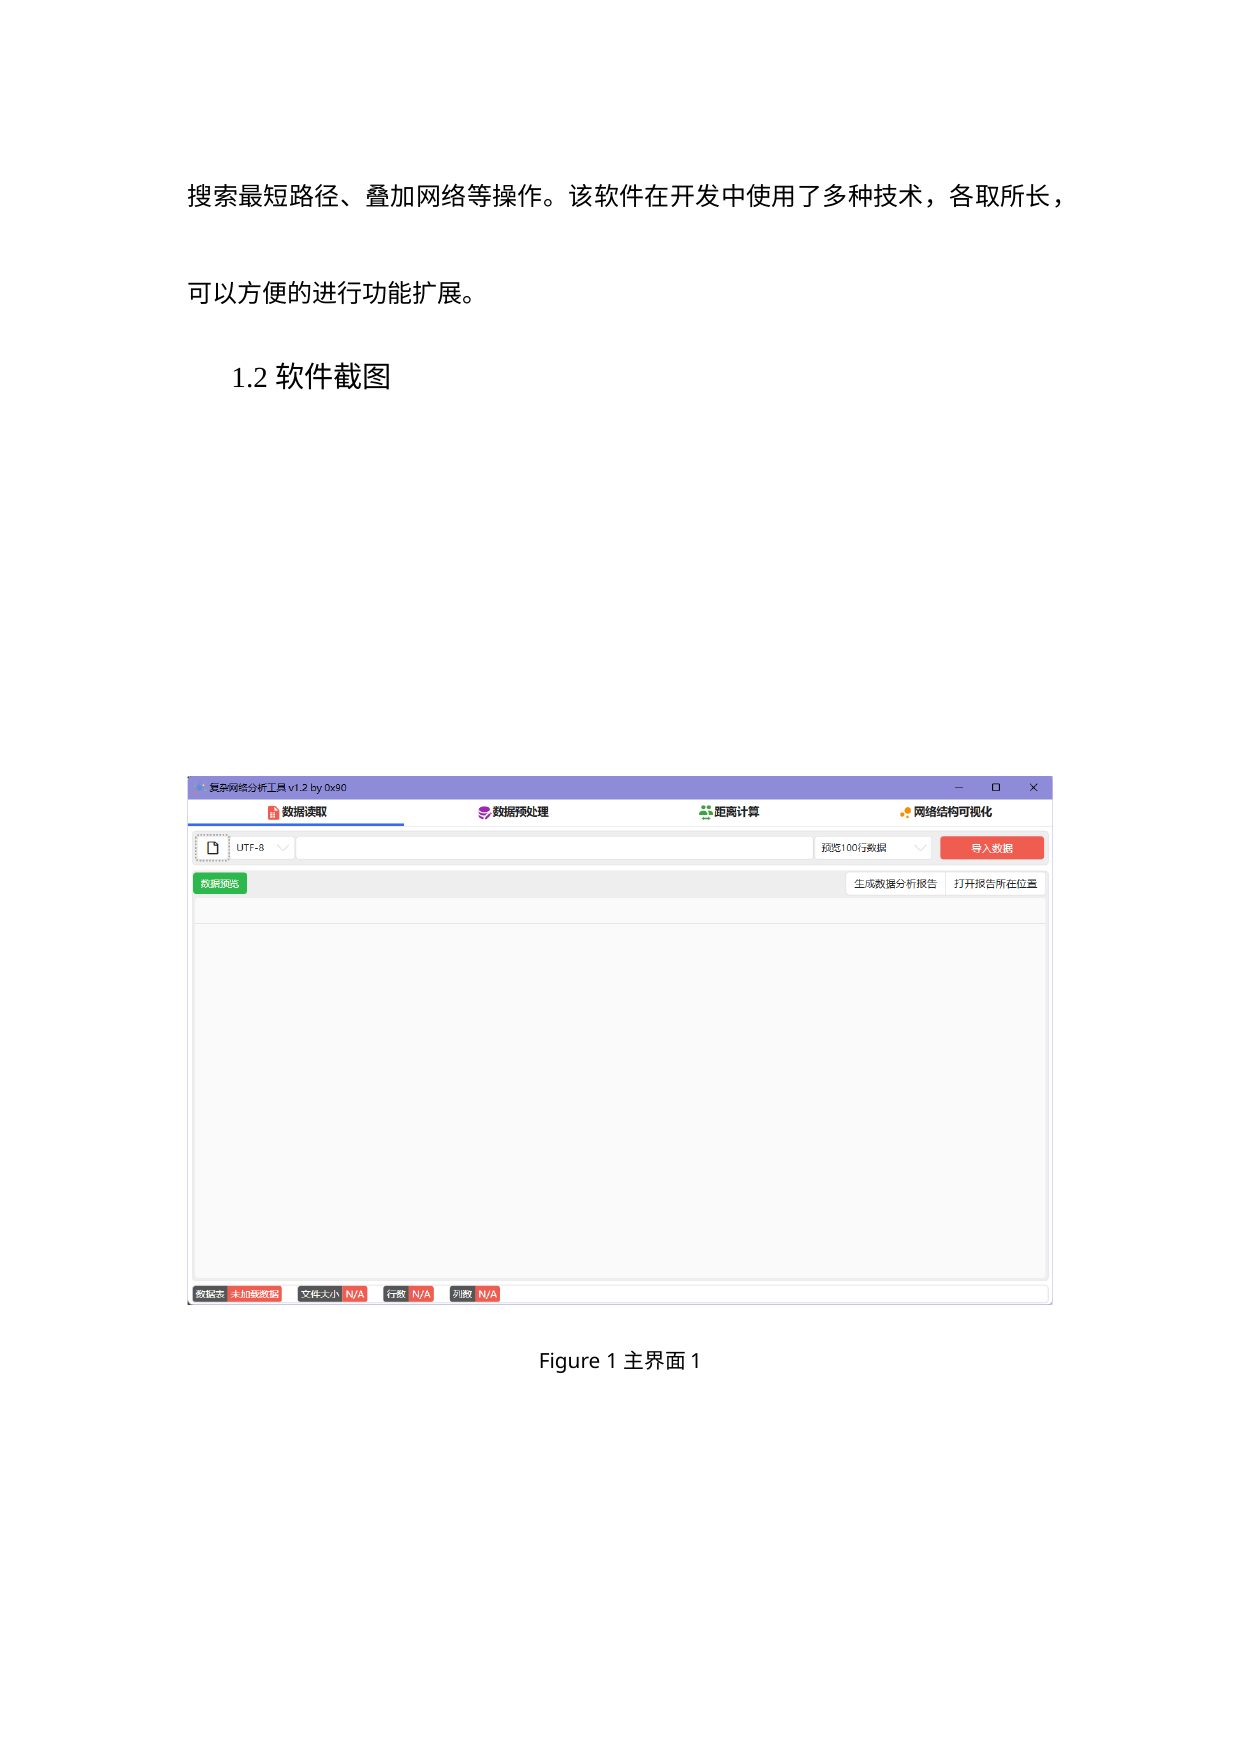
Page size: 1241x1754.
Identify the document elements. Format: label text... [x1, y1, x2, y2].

picture [187, 776, 1053, 1305]
text 1.2 软件截图 [187, 343, 1053, 408]
text Figure 1 主界面1 [187, 1343, 1053, 1375]
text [187, 162, 1053, 324]
